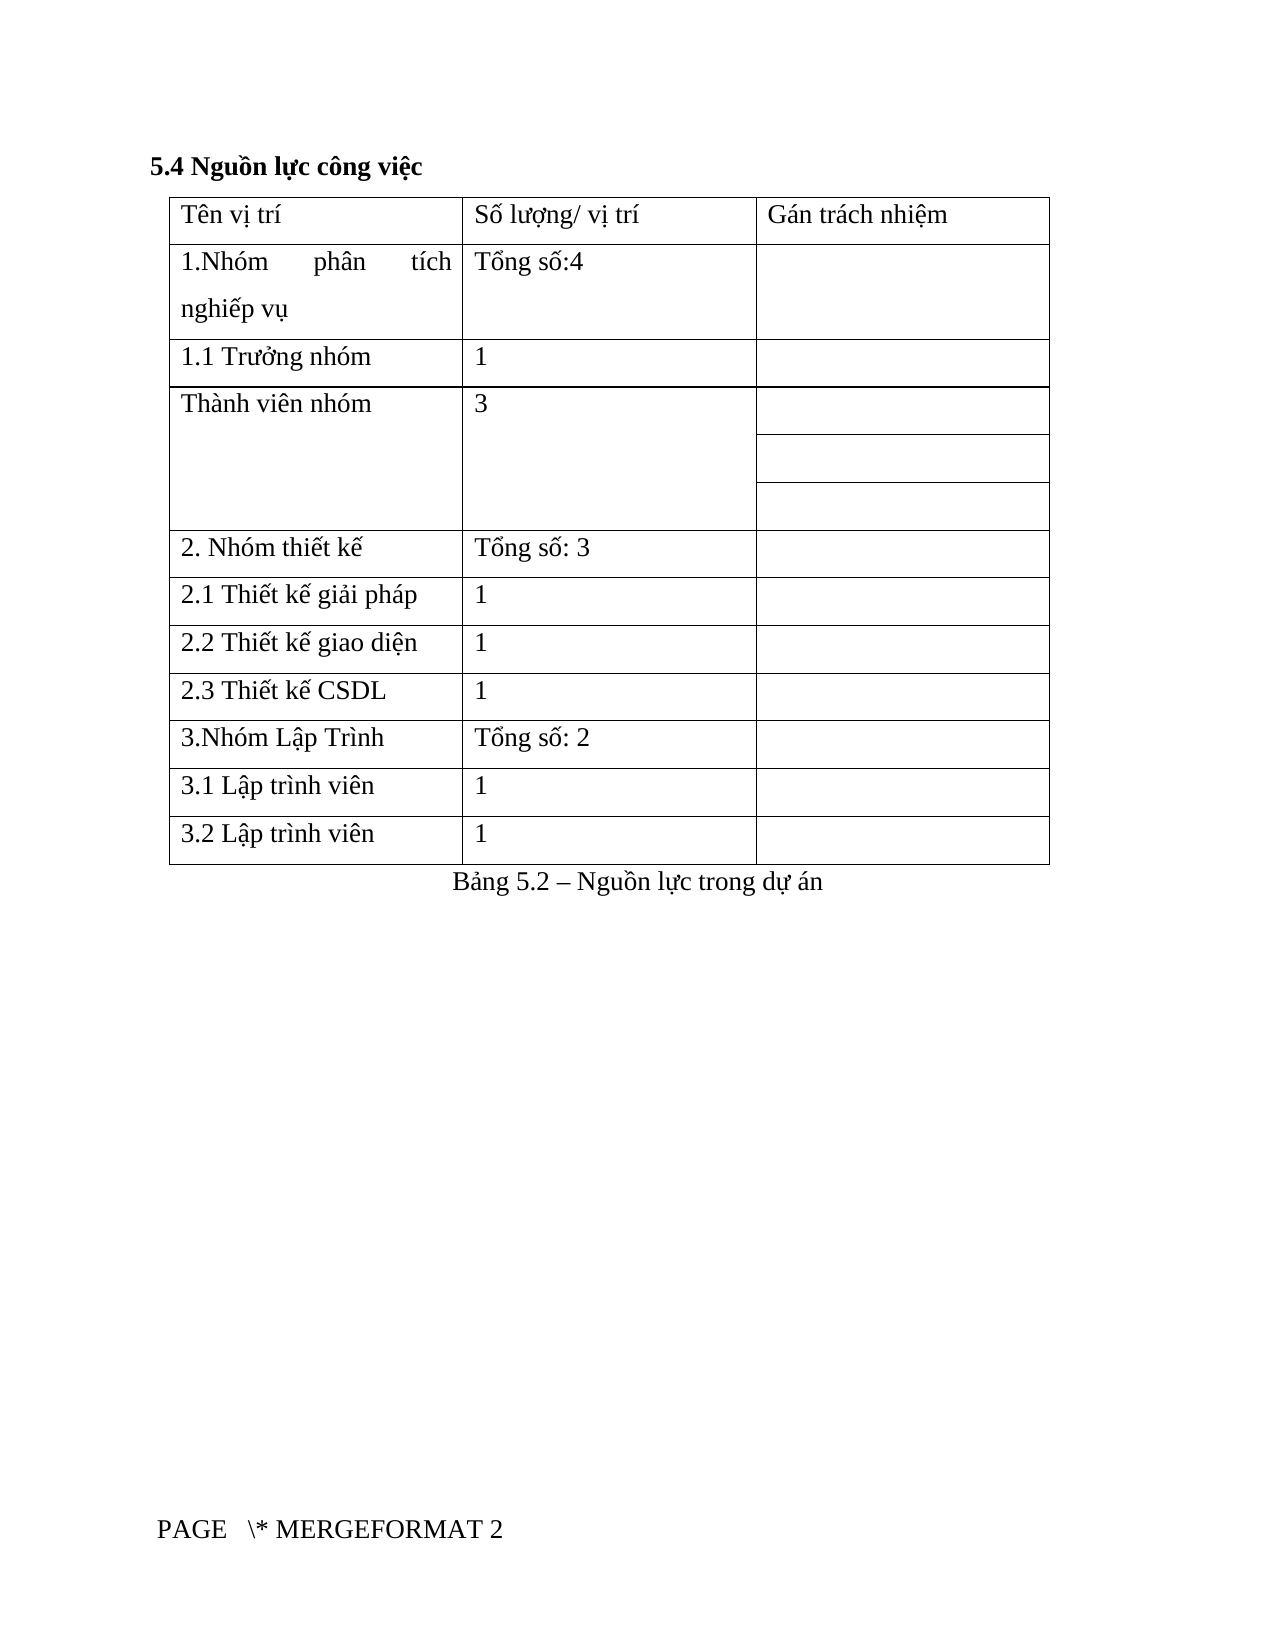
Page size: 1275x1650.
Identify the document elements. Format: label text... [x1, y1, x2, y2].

table_cell 1 [463, 626, 756, 673]
table_cell 2.1 Thiết kế giải pháp [170, 578, 462, 625]
table_cell 1 [463, 769, 756, 816]
table_cell 2. Nhóm thiết kế [170, 531, 462, 577]
table_cell [757, 340, 1049, 386]
table_cell [757, 674, 1049, 720]
table_cell [757, 578, 1049, 625]
table_cell 1 [463, 340, 756, 386]
table_cell 1 [463, 674, 756, 720]
table_cell Tổng số: 2 [463, 721, 756, 768]
table_cell [757, 531, 1049, 577]
table_cell [757, 626, 1049, 673]
table_cell [757, 435, 1049, 482]
table_cell [757, 245, 1049, 339]
subtitle 5.4 Nguồn lực công việc [150, 150, 1154, 181]
table_cell 3.Nhóm Lập Trình [170, 721, 462, 768]
table_cell [757, 388, 1049, 434]
table_cell 1 [463, 817, 756, 863]
table_cell 3.1 Lập trình viên [170, 769, 462, 816]
table_header Số lượng/ vị trí [463, 198, 756, 244]
table_cell Tổng số:4 [463, 245, 756, 339]
table_cell 1.Nhóm phân tích nghiếp vụ [170, 245, 462, 339]
table_cell 3.2 Lập trình viên [170, 817, 462, 863]
table_cell [757, 769, 1049, 816]
table_cell Thành viên nhóm [170, 388, 462, 529]
table_cell 2.2 Thiết kế giao diện [170, 626, 462, 673]
table_header Tên vị trí [170, 198, 462, 244]
table_cell 1.1 Trưởng nhóm [170, 340, 462, 386]
text Bảng 5.2 – Nguồn lực trong dự án [150, 864, 1125, 896]
table_cell [757, 817, 1049, 863]
table_cell 1 [463, 578, 756, 625]
table_cell [757, 483, 1049, 529]
table_header Gán trách nhiệm [757, 198, 1049, 244]
table_cell [757, 721, 1049, 768]
table_cell 3 [463, 388, 756, 529]
table_cell Tổng số: 3 [463, 531, 756, 577]
table_cell 2.3 Thiết kế CSDL [170, 674, 462, 720]
